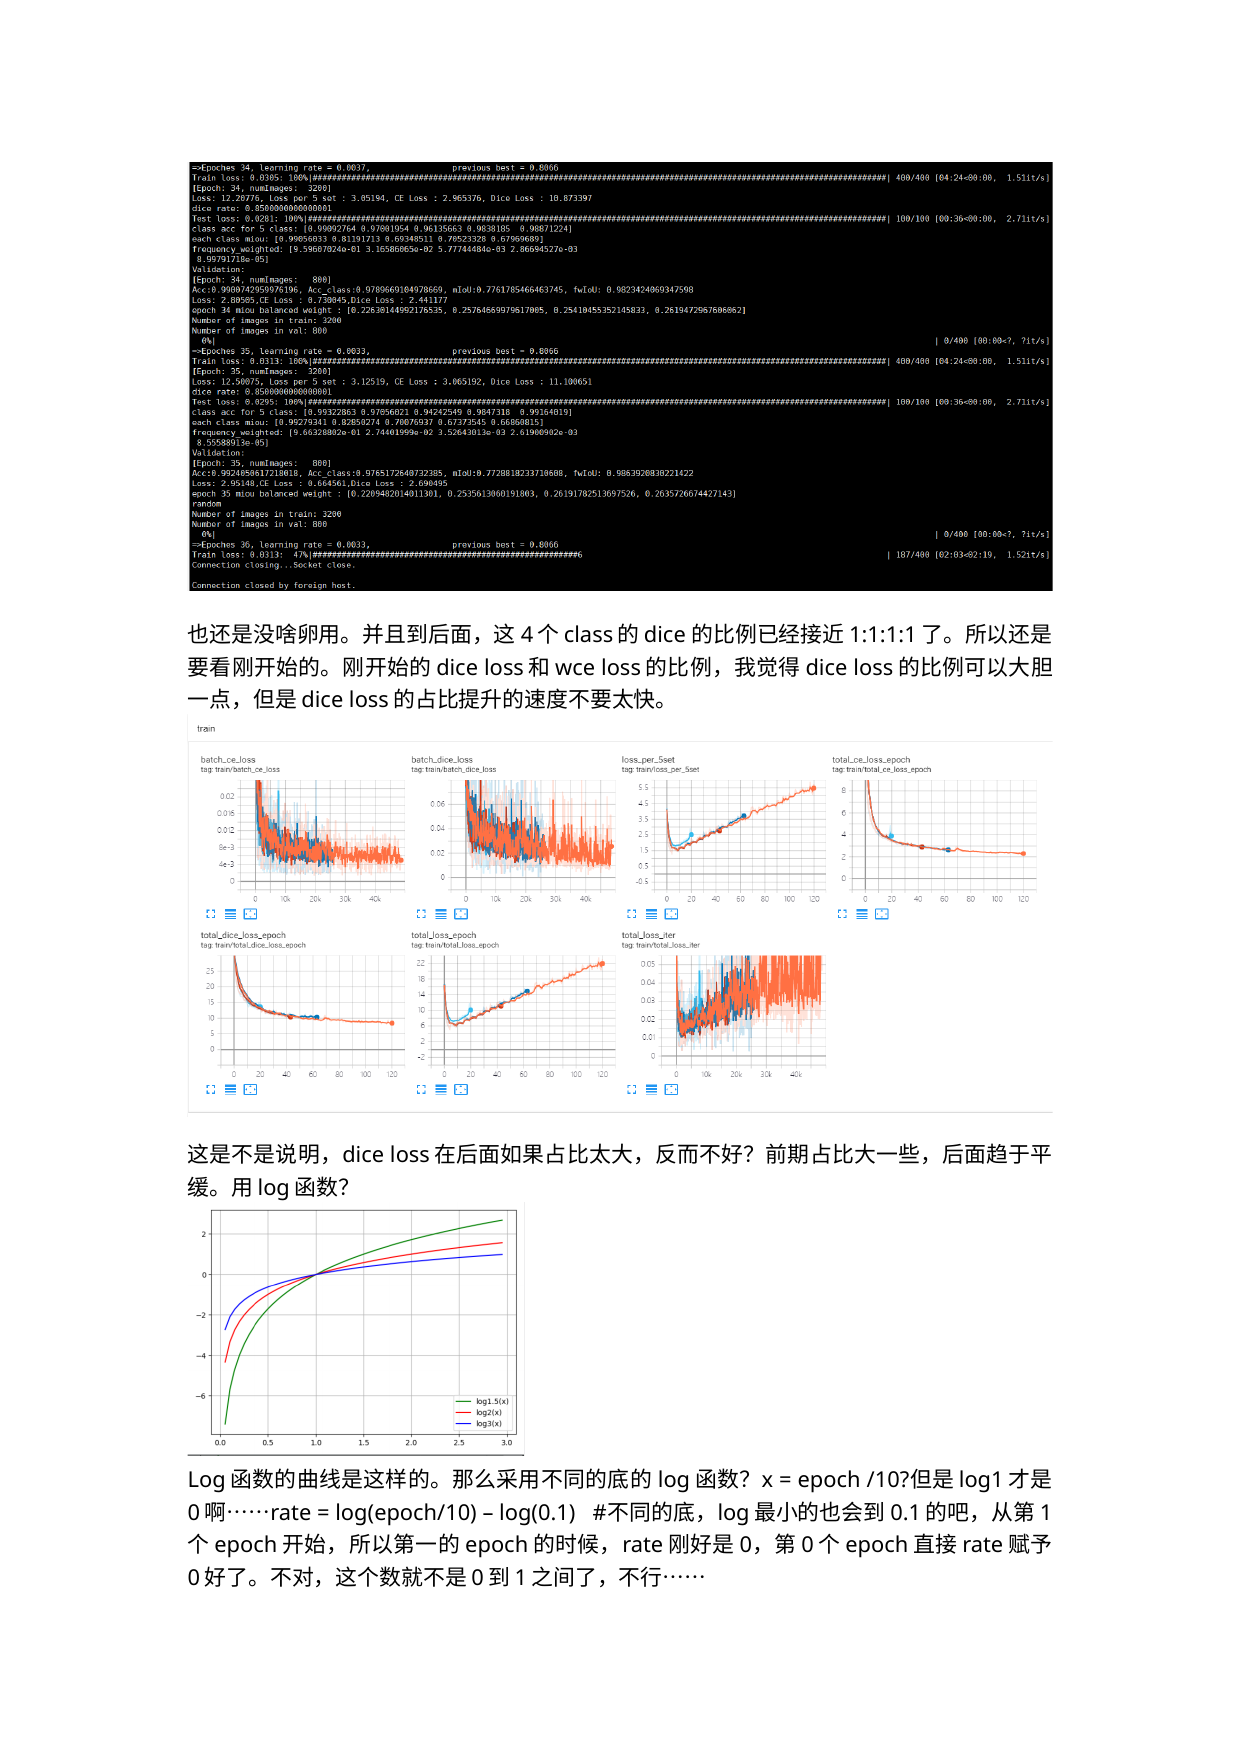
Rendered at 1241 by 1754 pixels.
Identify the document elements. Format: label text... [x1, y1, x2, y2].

picture [187, 714, 1053, 1117]
picture [187, 162, 1053, 591]
picture [187, 1202, 525, 1456]
text 也还是没啥卵用。并且到后面，这4个class的dice 的比例已经接近1:1:1:1了。所以还是要看刚开始的。刚开始的dice loss和wce loss的比例，我觉得dice loss的比例可以大胆一点，但是dice loss的占比提升的速度不要太快。 [187, 617, 1053, 714]
text 这是不是说明，dice loss在后面如果占比太大，反而不好？前期占比大一些，后面趋于平缓。用log函数？ [187, 1137, 1053, 1202]
text Log函数的曲线是这样的。那么采用不同的底的log函数？x = epoch /10?但是log1才是0啊……rate = log(epoch/10) – log(0.1) #不同的底，log最小的也会到0.1的吧，从第1个epoch开始，所以第一的epoch的时候，rate刚好是0，第0个epoch直接rate赋予0好了。不对，这个数就不是0到1之间了，不行…… [187, 1462, 1053, 1592]
